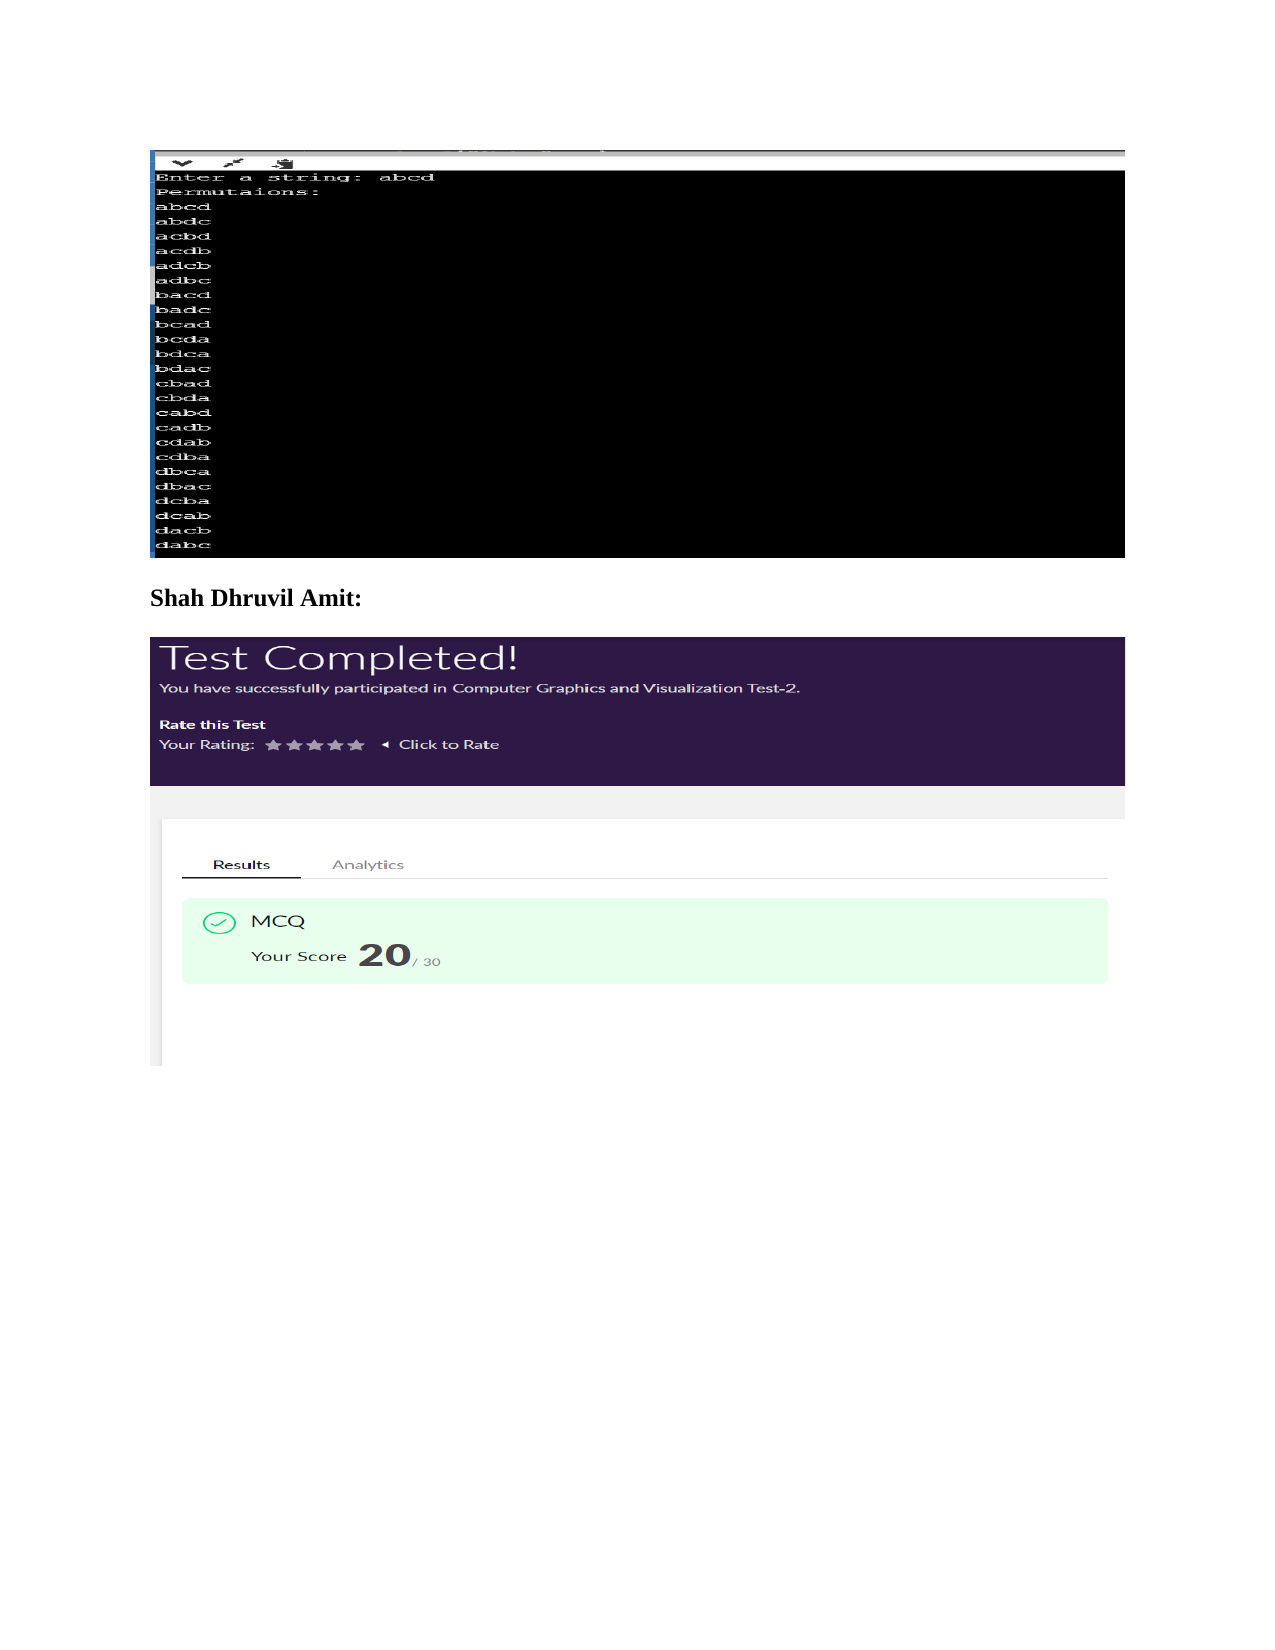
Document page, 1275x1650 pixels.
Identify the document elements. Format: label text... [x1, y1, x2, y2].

picture [150, 636, 1125, 1066]
picture [150, 150, 1125, 558]
text Shah Dhruvil Amit: [150, 583, 1125, 611]
